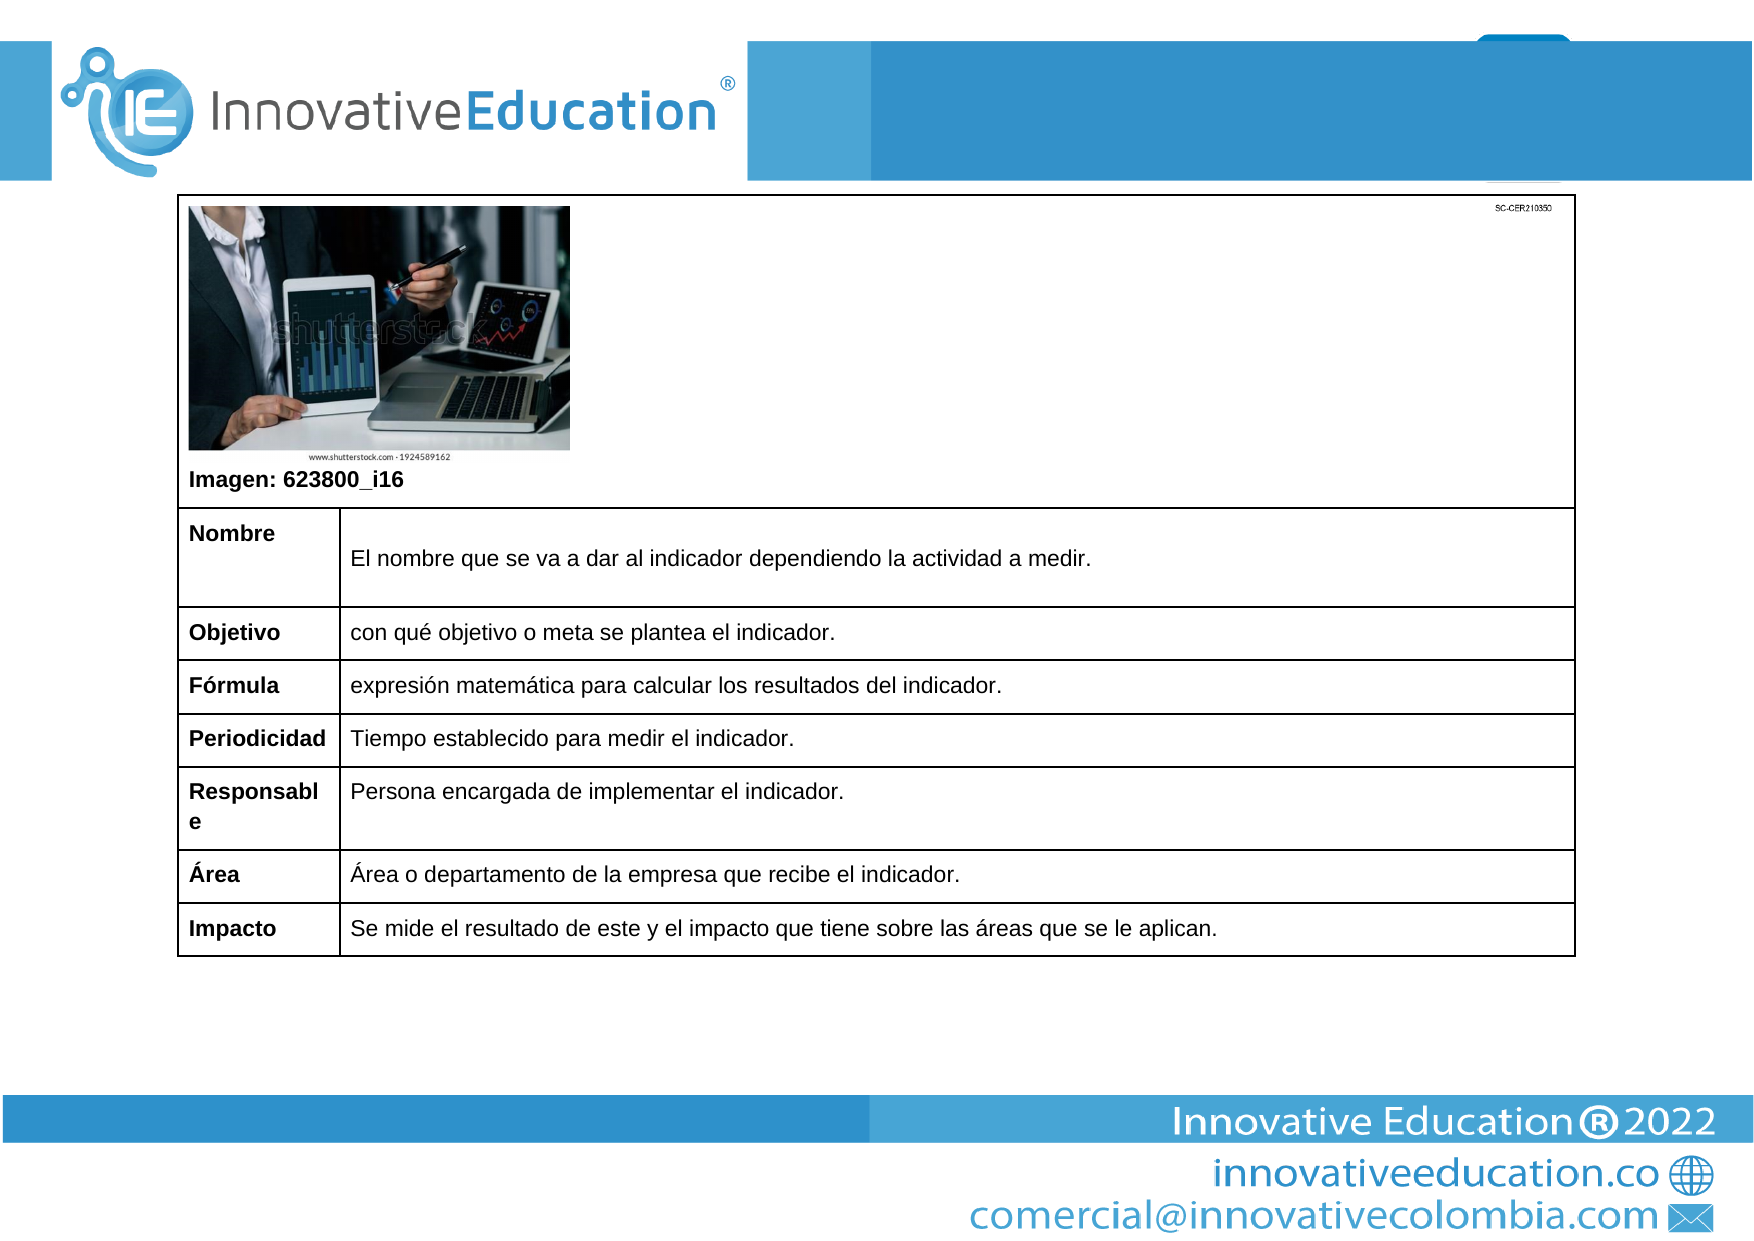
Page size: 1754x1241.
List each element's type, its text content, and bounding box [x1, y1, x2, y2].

table_cell Objetivo [179, 608, 339, 659]
table_cell Área o departamento de la empresa que recibe el indicador. [341, 851, 1574, 902]
picture [188, 206, 570, 463]
table_cell expresión matemática para calcular los resultados del indicador. [341, 661, 1574, 712]
table_cell Nombre [179, 509, 339, 606]
table_cell El nombre que se va a dar al indicador dependiendo la actividad a medir. [341, 509, 1574, 606]
table_cell con qué objetivo o meta se plantea el indicador. [341, 608, 1574, 659]
table_cell Responsable [179, 768, 339, 849]
table_cell Se mide el resultado de este y el impacto que tiene sobre las áreas que se le aplican. [341, 904, 1574, 955]
table_cell Fórmula [179, 661, 339, 712]
picture [0, 28, 1752, 194]
table_cell Tiempo establecido para medir el indicador. [341, 715, 1574, 766]
table_cell Persona encargada de implementar el indicador. [341, 768, 1574, 849]
table_cell Imagen: 623800_i16 [179, 196, 1574, 507]
table_cell Impacto [179, 904, 339, 955]
picture [2, 1093, 1754, 1239]
table_cell Área [179, 851, 339, 902]
table_cell Periodicidad [179, 715, 339, 766]
